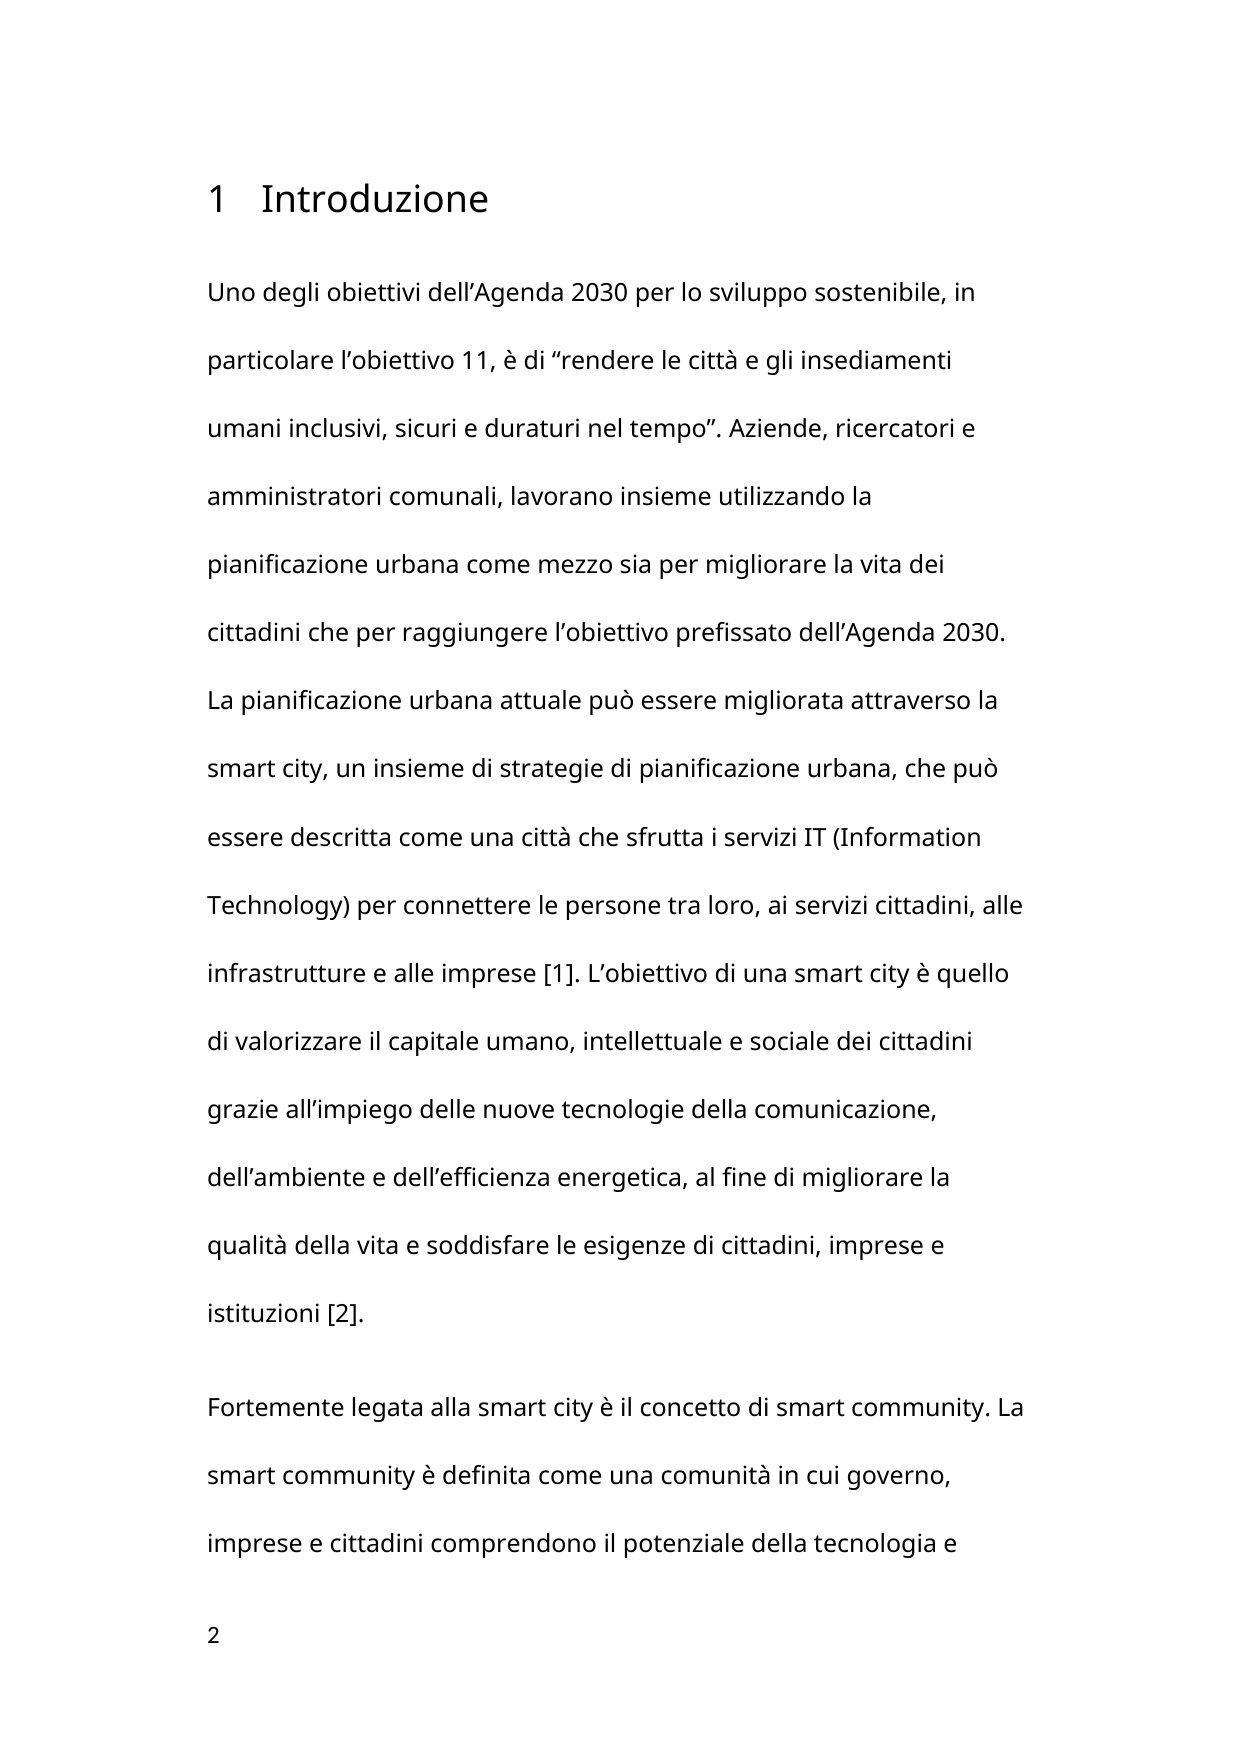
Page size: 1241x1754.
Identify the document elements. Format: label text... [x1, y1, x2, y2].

text Uno degli obiettivi dell’Agenda 2030 per lo sviluppo sostenibile, in particolare l’obiettivo 11, è di “rendere le città e gli insediamenti umani inclusivi, sicuri e duraturi nel tempo”. Aziende, ricercatori e amministratori comunali, lavorano insieme utilizzando la pianificazione urbana come mezzo sia per migliorare la vita dei cittadini che per raggiungere l’obiettivo prefissato dell’Agenda 2030. La pianificazione urbana attuale può essere migliorata attraverso la smart city, un insieme di strategie di pianificazione urbana, che può essere descritta come una città che sfrutta i servizi IT (Information Technology) per connettere le persone tra loro, ai servizi cittadini, alle infrastrutture e alle imprese . L’obiettivo di una smart city è quello di valorizzare il capitale umano, intellettuale e sociale dei cittadini grazie all’impiego delle nuove tecnologie della comunicazione, dell’ambiente e dell’efficienza energetica, al fine di migliorare la qualità della vita e soddisfare le esigenze di cittadini, imprese e istituzioni . [207, 274, 1033, 1330]
subtitle Introduzione [207, 173, 1033, 224]
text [207, 1389, 1033, 1559]
